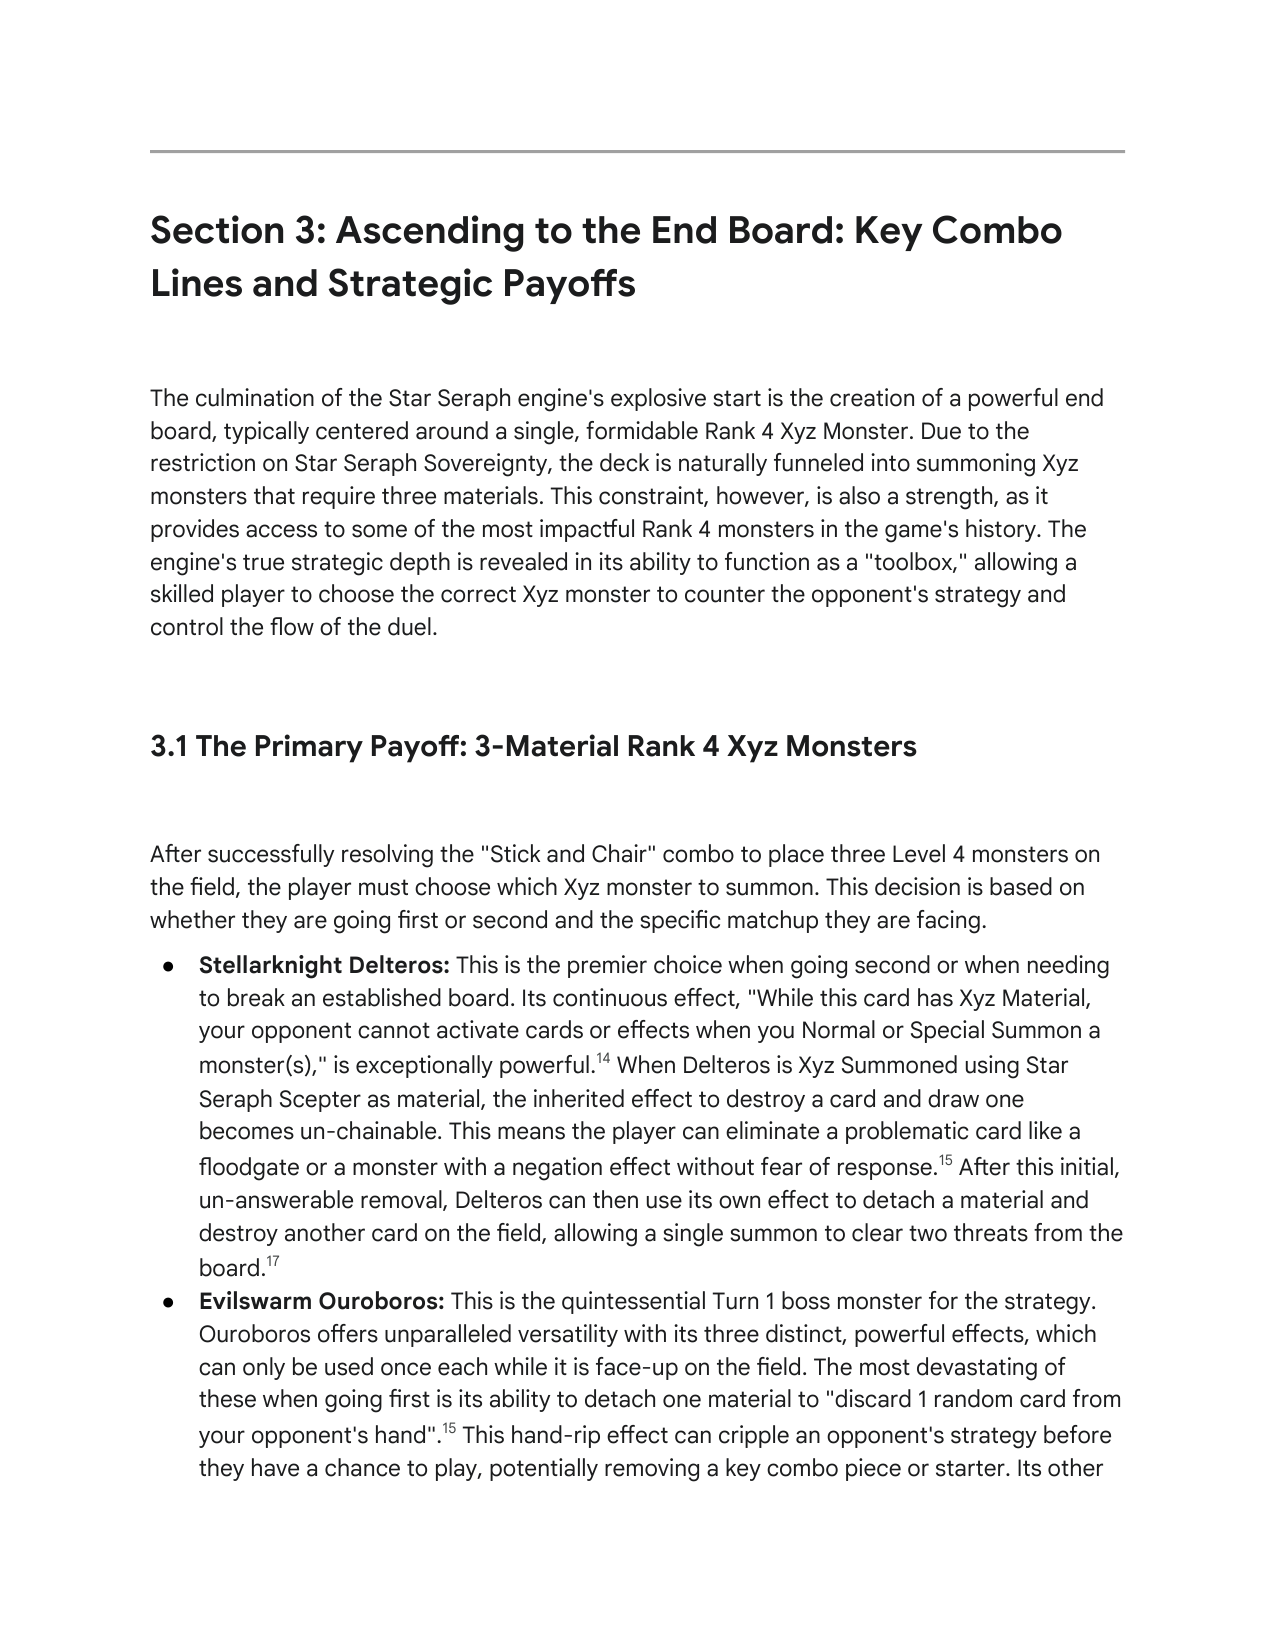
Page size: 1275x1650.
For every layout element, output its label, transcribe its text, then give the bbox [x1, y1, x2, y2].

subtitle 3.1 The Primary Payoff: 3-Material Rank 4 Xyz Monsters [150, 728, 1125, 765]
subtitle Section 3: Ascending to the End Board: Key Combo Lines and Strategic Payoffs [150, 207, 1125, 307]
text The culmination of the Star Seraph engine's explosive start is the creation of a powerful end board, typically centered around a single, formidable Rank 4 Xyz Monster. Due to the restriction on Star Seraph Sovereignty, the deck is naturally funneled into summoning Xyz monsters that require three materials. This constraint, however, is also a strength, as it provides access to some of the most impactful Rank 4 monsters in the game's history. The engine's true strategic depth is revealed in its ability to function as a "toolbox," allowing a skilled player to choose the correct Xyz monster to counter the opponent's strategy and control the flow of the duel. [150, 384, 1125, 642]
list Stellarknight Delteros: This is the premier choice when going second or when needing to break an established board. Its continuous effect, "While this card has Xyz Material, your opponent cannot activate cards or effects when you Normal or Special Summon a monster(s)," is exceptionally powerful.14 When Delteros is Xyz Summoned using Star Seraph Scepter as material, the inherited effect to destroy a card and draw one becomes un-chainable. This means the player can eliminate a problematic card like a floodgate or a monster with a negation effect without fear of response.15 After this initial, un-answerable removal, Delteros can then use its own effect to detach a material and destroy another card on the field, allowing a single summon to clear two threats from the board.17 [161, 951, 1125, 1283]
text After successfully resolving the "Stick and Chair" combo to place three Level 4 monsters on the field, the player must choose which Xyz monster to summon. This decision is based on whether they are going first or second and the specific matchup they are facing. [150, 840, 1125, 934]
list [161, 1288, 1125, 1483]
